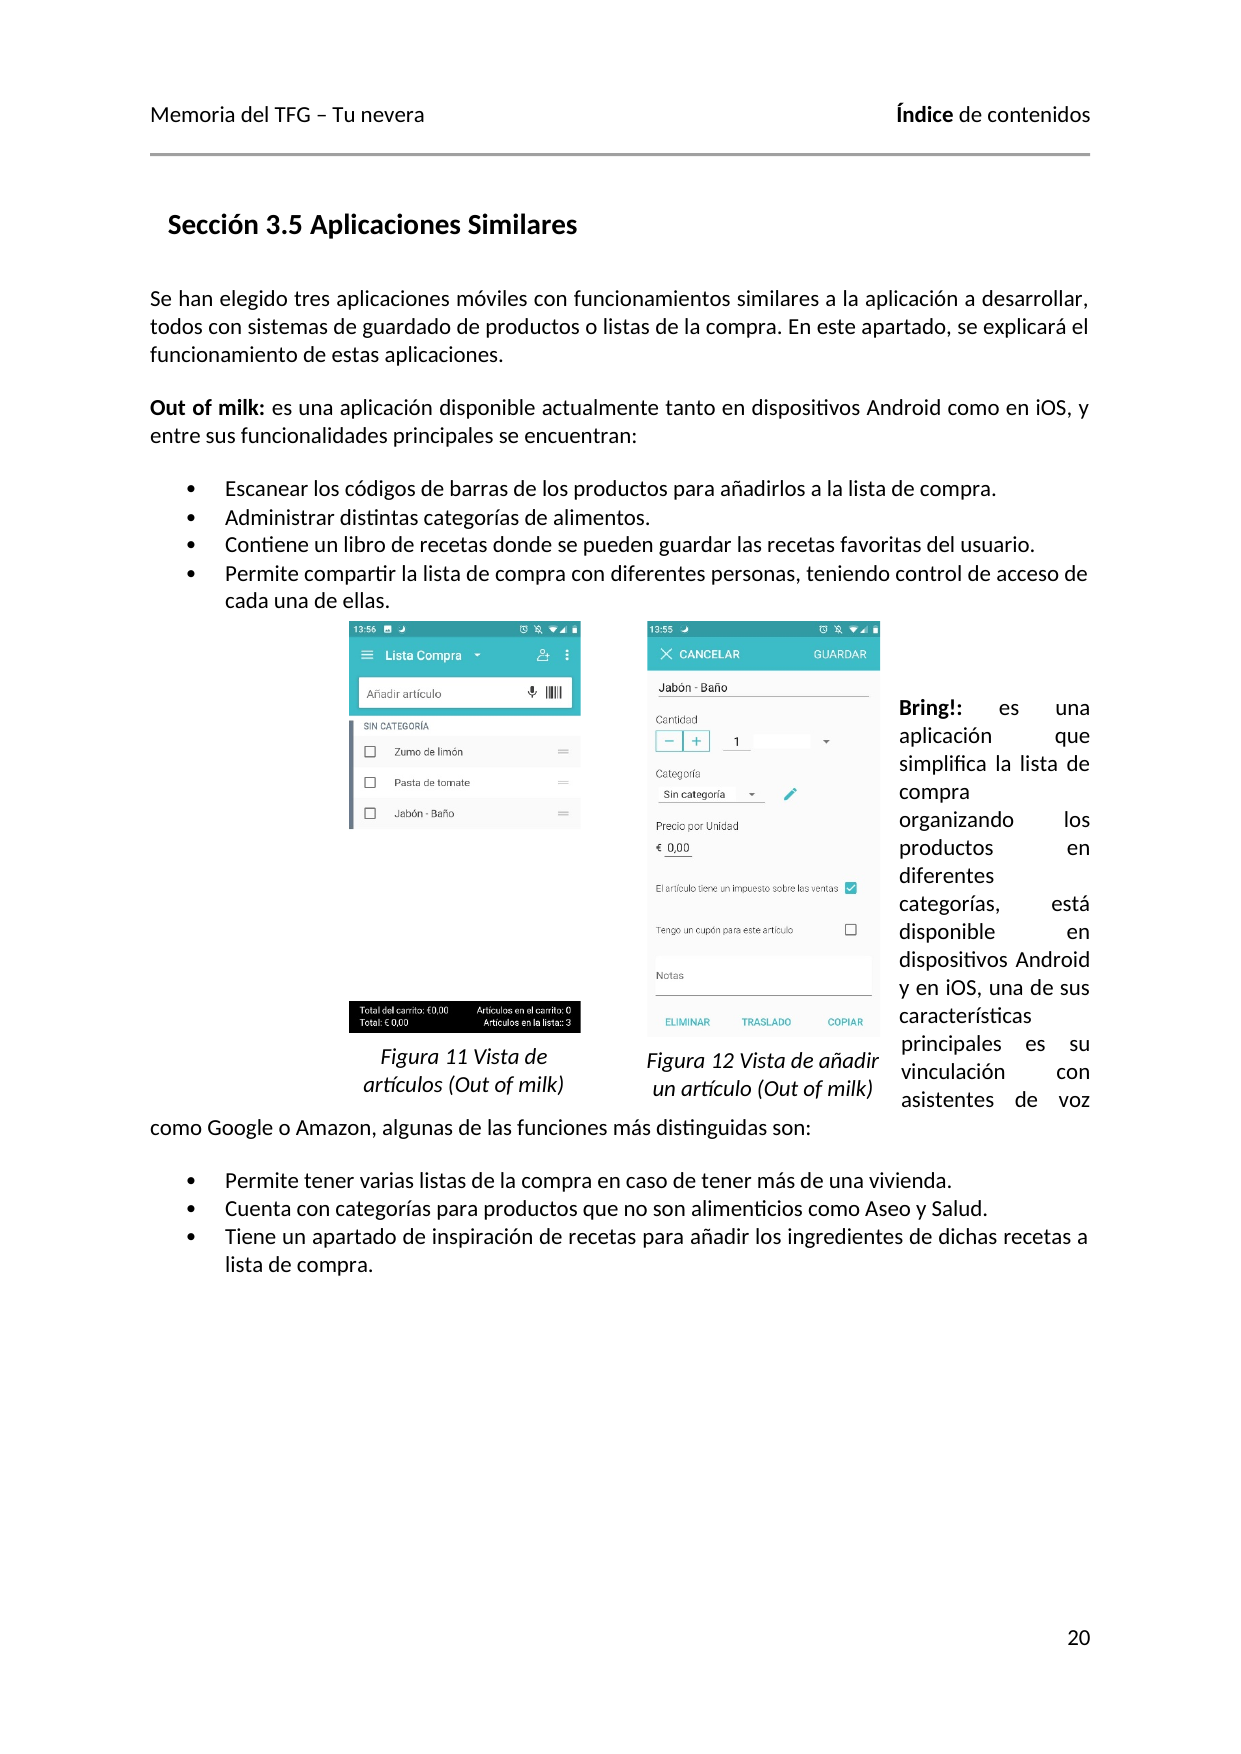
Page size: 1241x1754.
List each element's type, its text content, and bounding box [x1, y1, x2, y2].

text Out of milk: es una aplicación disponible actualmente tanto en dispositivos Android como en iOS, y entre sus funcionalidades principales se encuentran: [150, 393, 1090, 449]
subtitle Aplicaciones Similares [168, 206, 1090, 242]
text Se han elegido tres aplicaciones móviles con funcionamientos similares a la aplicación a desarrollar, todos con sistemas de guardado de productos o listas de la compra. En este apartado, se explicará el funcionamiento de estas aplicaciones. [150, 284, 1090, 368]
list Permite tener varias listas de la compra en caso de tener más de una vivienda. [187, 1166, 1090, 1194]
list Escanear los códigos de barras de los productos para añadirlos a la lista de compra. [187, 474, 1090, 503]
list Tiene un apartado de inspiración de recetas para añadir los ingredientes de dichas recetas a lista de compra. [187, 1222, 1090, 1278]
list Administrar distintas categorías de alimentos. [187, 503, 1090, 531]
list Permite compartir la lista de compra con diferentes personas, teniendo control de acceso de cada una de ellas. [187, 559, 1090, 615]
list Contiene un libro de recetas donde se pueden guardar las recetas favoritas del usuario. [187, 531, 1090, 559]
list Cuenta con categorías para productos que no son alimenticios como Aseo y Salud. [187, 1194, 1090, 1222]
picture [645, 621, 880, 1034]
picture [349, 621, 581, 1033]
